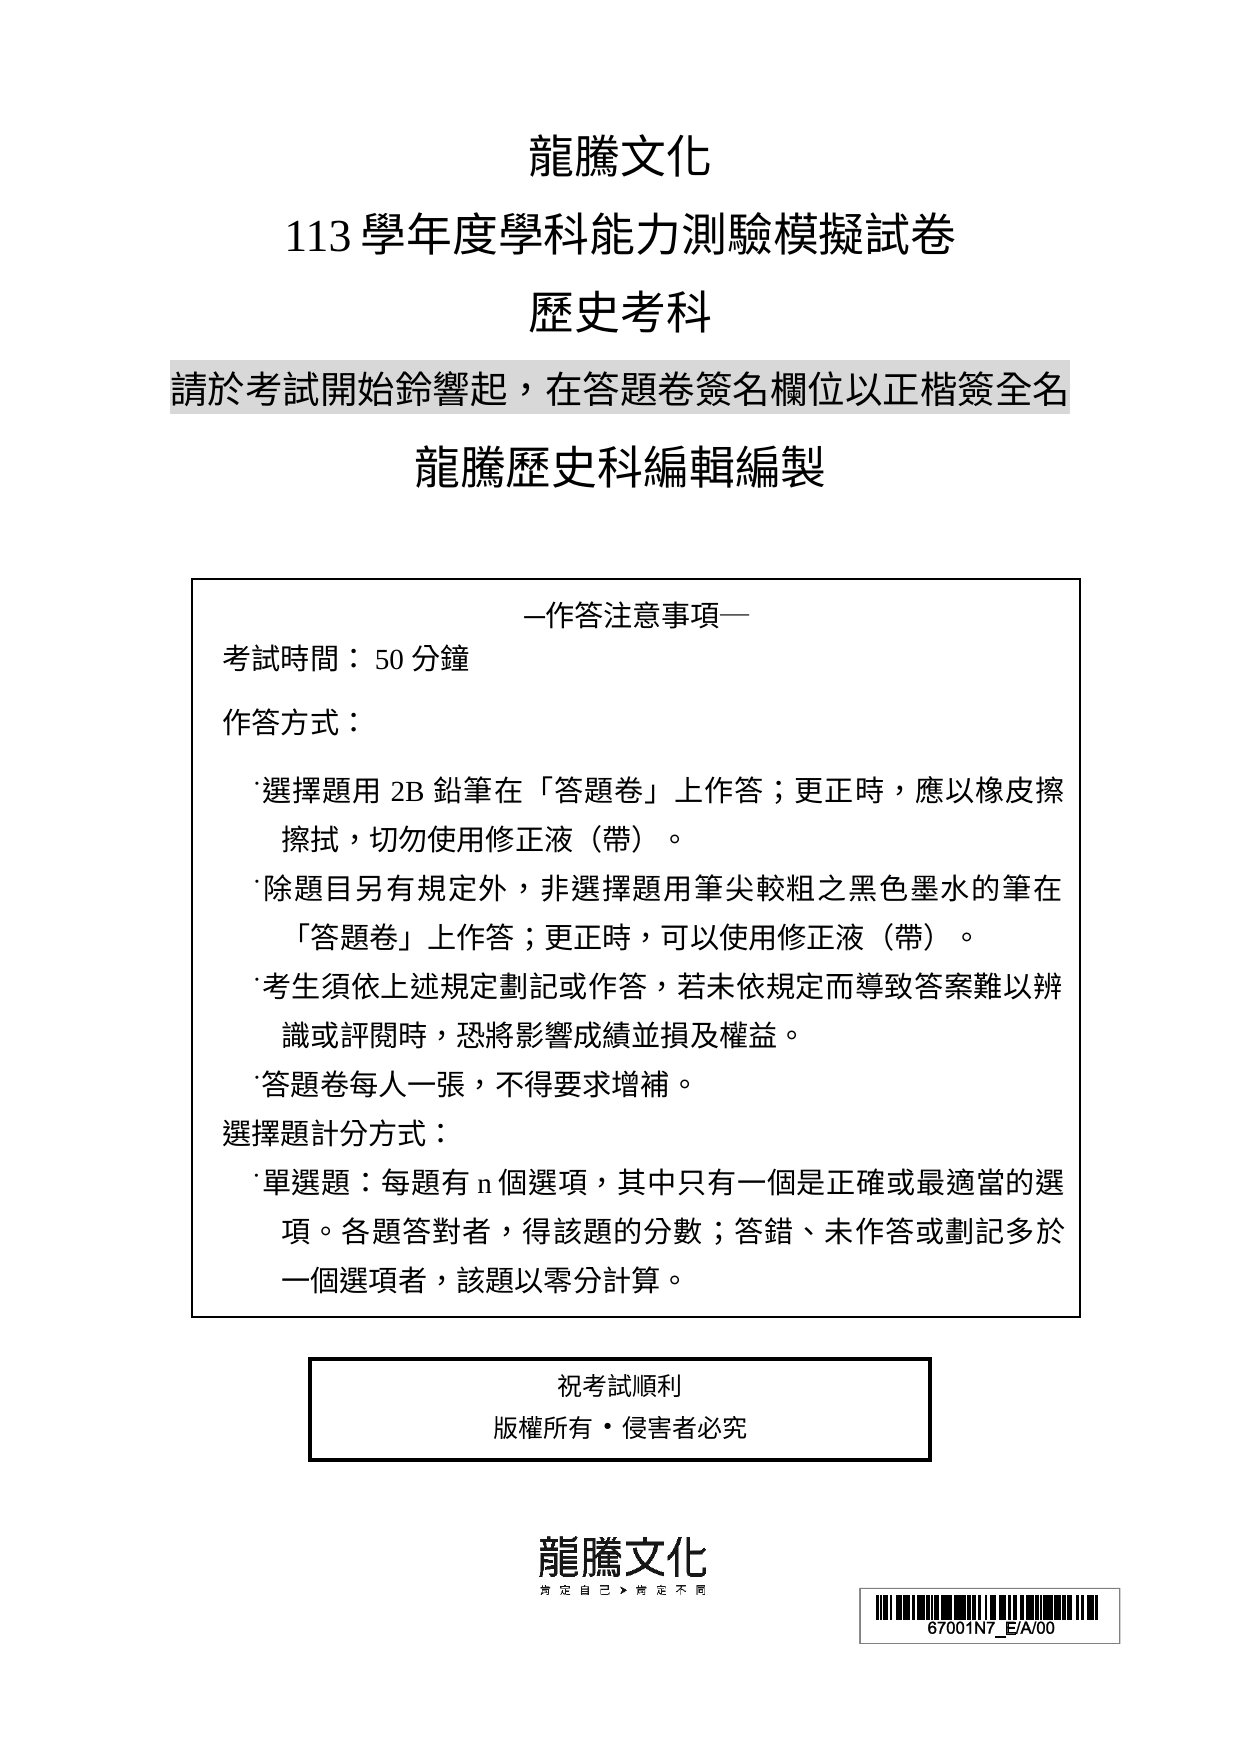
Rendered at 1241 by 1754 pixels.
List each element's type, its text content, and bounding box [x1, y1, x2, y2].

text 歷史考科 [118, 271, 1122, 348]
text 請於考試開始鈴響起，在答題卷簽名欄位以正楷簽全名 [118, 348, 1122, 426]
text 113學年度學科能力測驗模擬試卷 [118, 193, 1122, 271]
picture [528, 1533, 712, 1599]
text 龍騰歷史科編輯編製 [118, 426, 1122, 504]
text 龍騰文化 [118, 115, 1122, 193]
